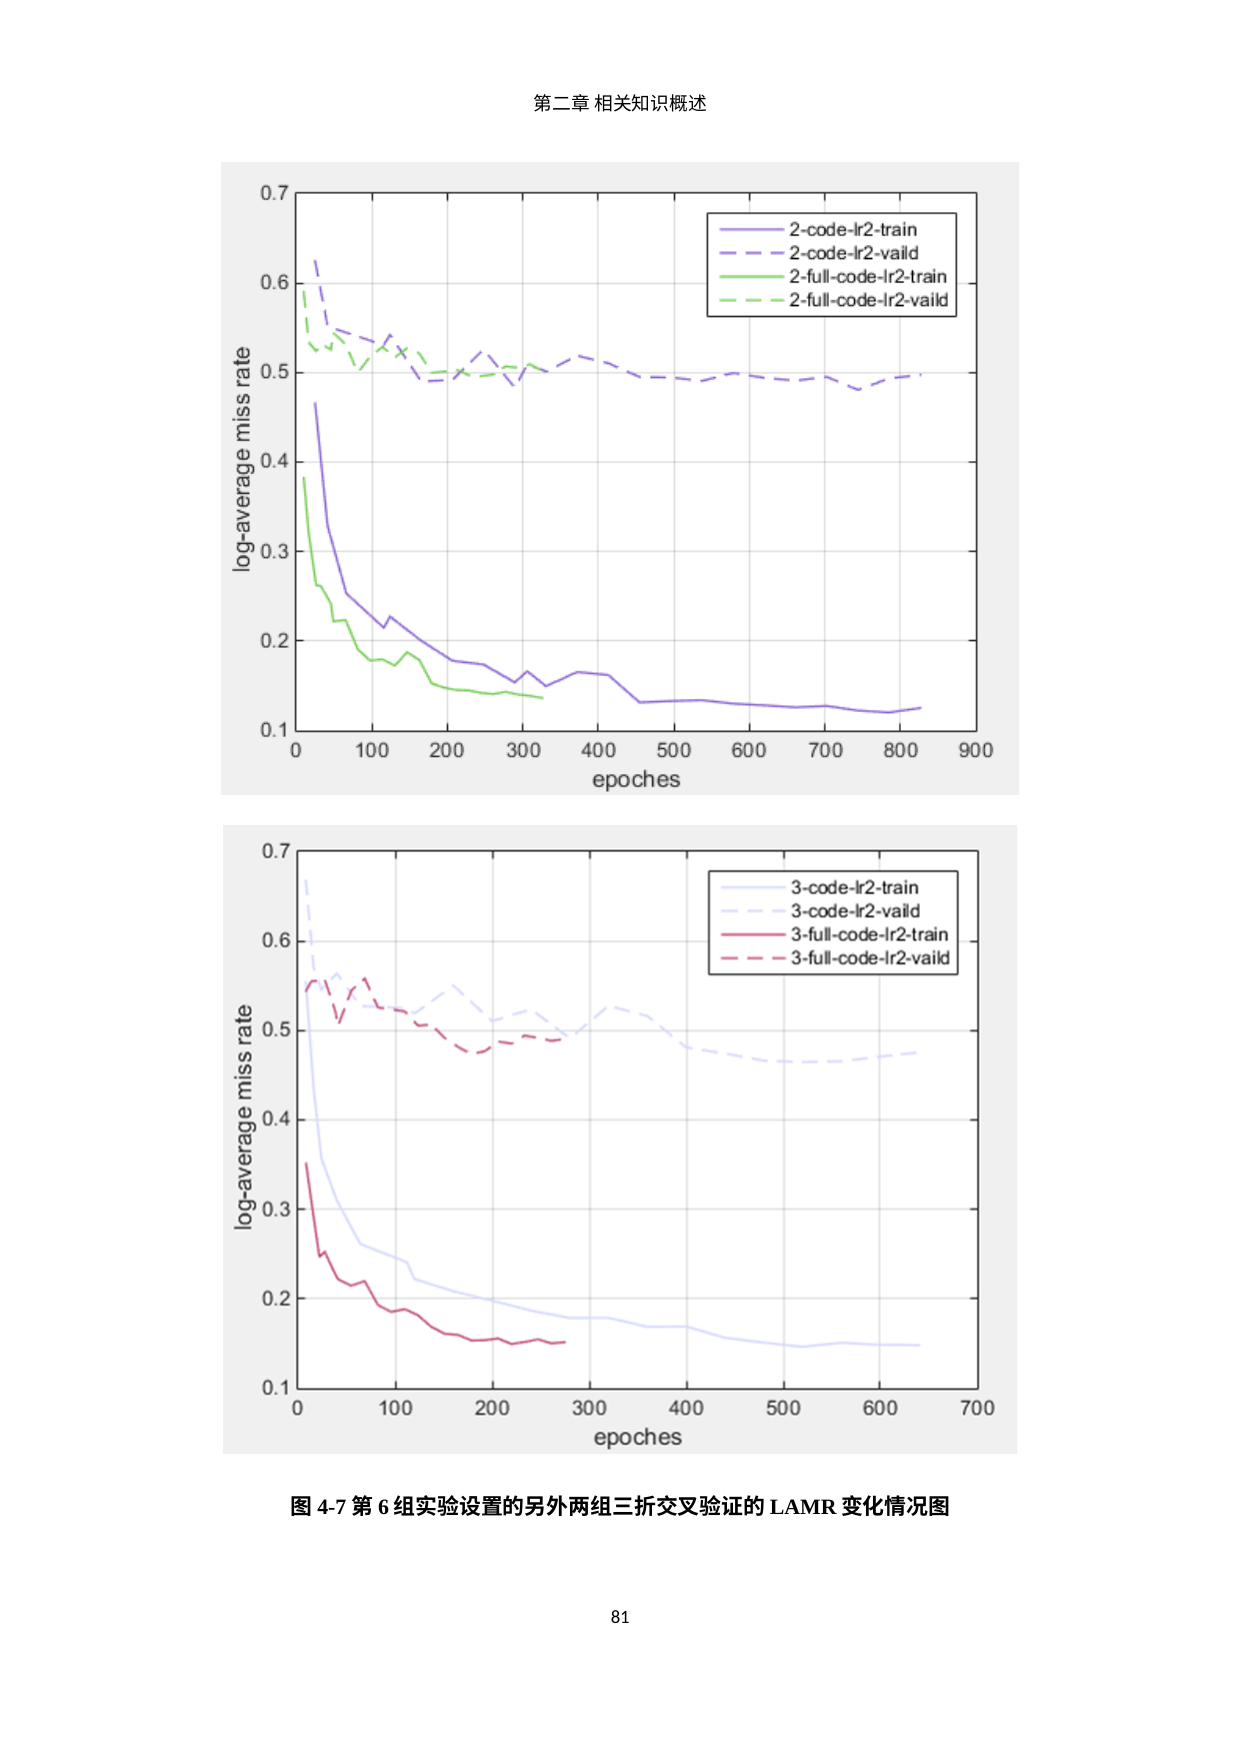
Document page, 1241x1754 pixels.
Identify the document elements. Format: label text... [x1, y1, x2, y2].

picture [221, 162, 1020, 795]
picture [223, 825, 1018, 1454]
text 图 4-7 第6组实验设置的另外两组三折交叉验证的LAMR变化情况图 [187, 1489, 1053, 1521]
